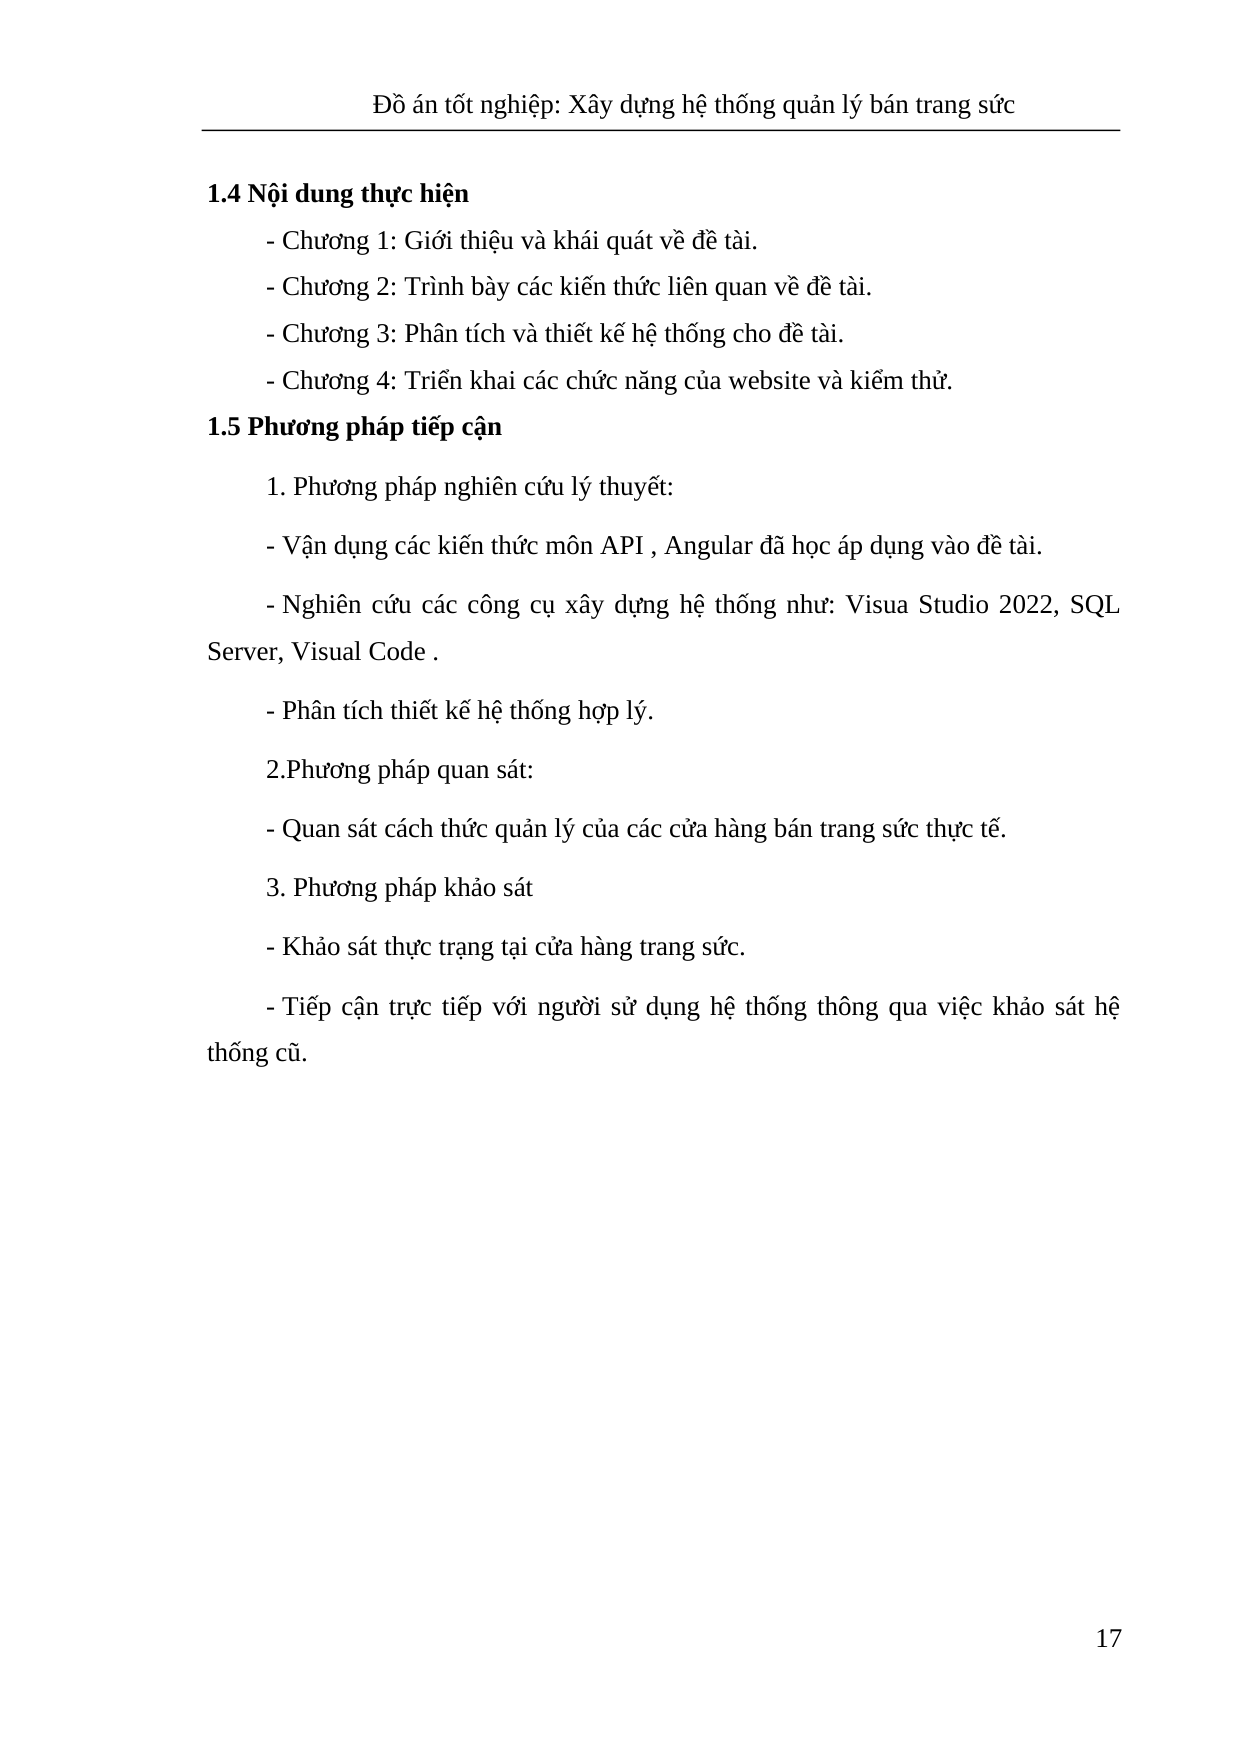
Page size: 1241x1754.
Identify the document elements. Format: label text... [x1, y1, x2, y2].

text 1.5 Phương pháp tiếp cận [207, 411, 1122, 442]
text - Tiếp cận trực tiếp với người sử dụng hệ thống thông qua việc khảo sát hệ thống cũ. [207, 990, 1122, 1067]
text 2.Phương pháp quan sát: [207, 753, 1122, 784]
text - Chương 3: Phân tích và thiết kế hệ thống cho đề tài. [207, 317, 1122, 348]
text - Nghiên cứu các công cụ xây dựng hệ thống như: Visua Studio 2022, SQL Server, Visual Code . [207, 588, 1122, 666]
text - Quan sát cách thức quản lý của các cửa hàng bán trang sức thực tế. [207, 812, 1122, 843]
text - Vận dụng các kiến thức môn API , Angular đã học áp dụng vào đề tài. [207, 529, 1122, 560]
text - Phân tích thiết kế hệ thống hợp lý. [207, 694, 1122, 725]
text - Chương 1: Giới thiệu và khái quát về đề tài. [207, 224, 1122, 255]
text 3. Phương pháp khảo sát [207, 871, 1122, 902]
text 1. Phương pháp nghiên cứu lý thuyết: [207, 470, 1122, 501]
text - Chương 4: Triển khai các chức năng của website và kiểm thử. [207, 364, 1122, 395]
text 1.4 Nội dung thực hiện [207, 177, 1122, 208]
text - Chương 2: Trình bày các kiến thức liên quan về đề tài. [207, 271, 1122, 302]
text - Khảo sát thực trạng tại cửa hàng trang sức. [207, 931, 1122, 962]
